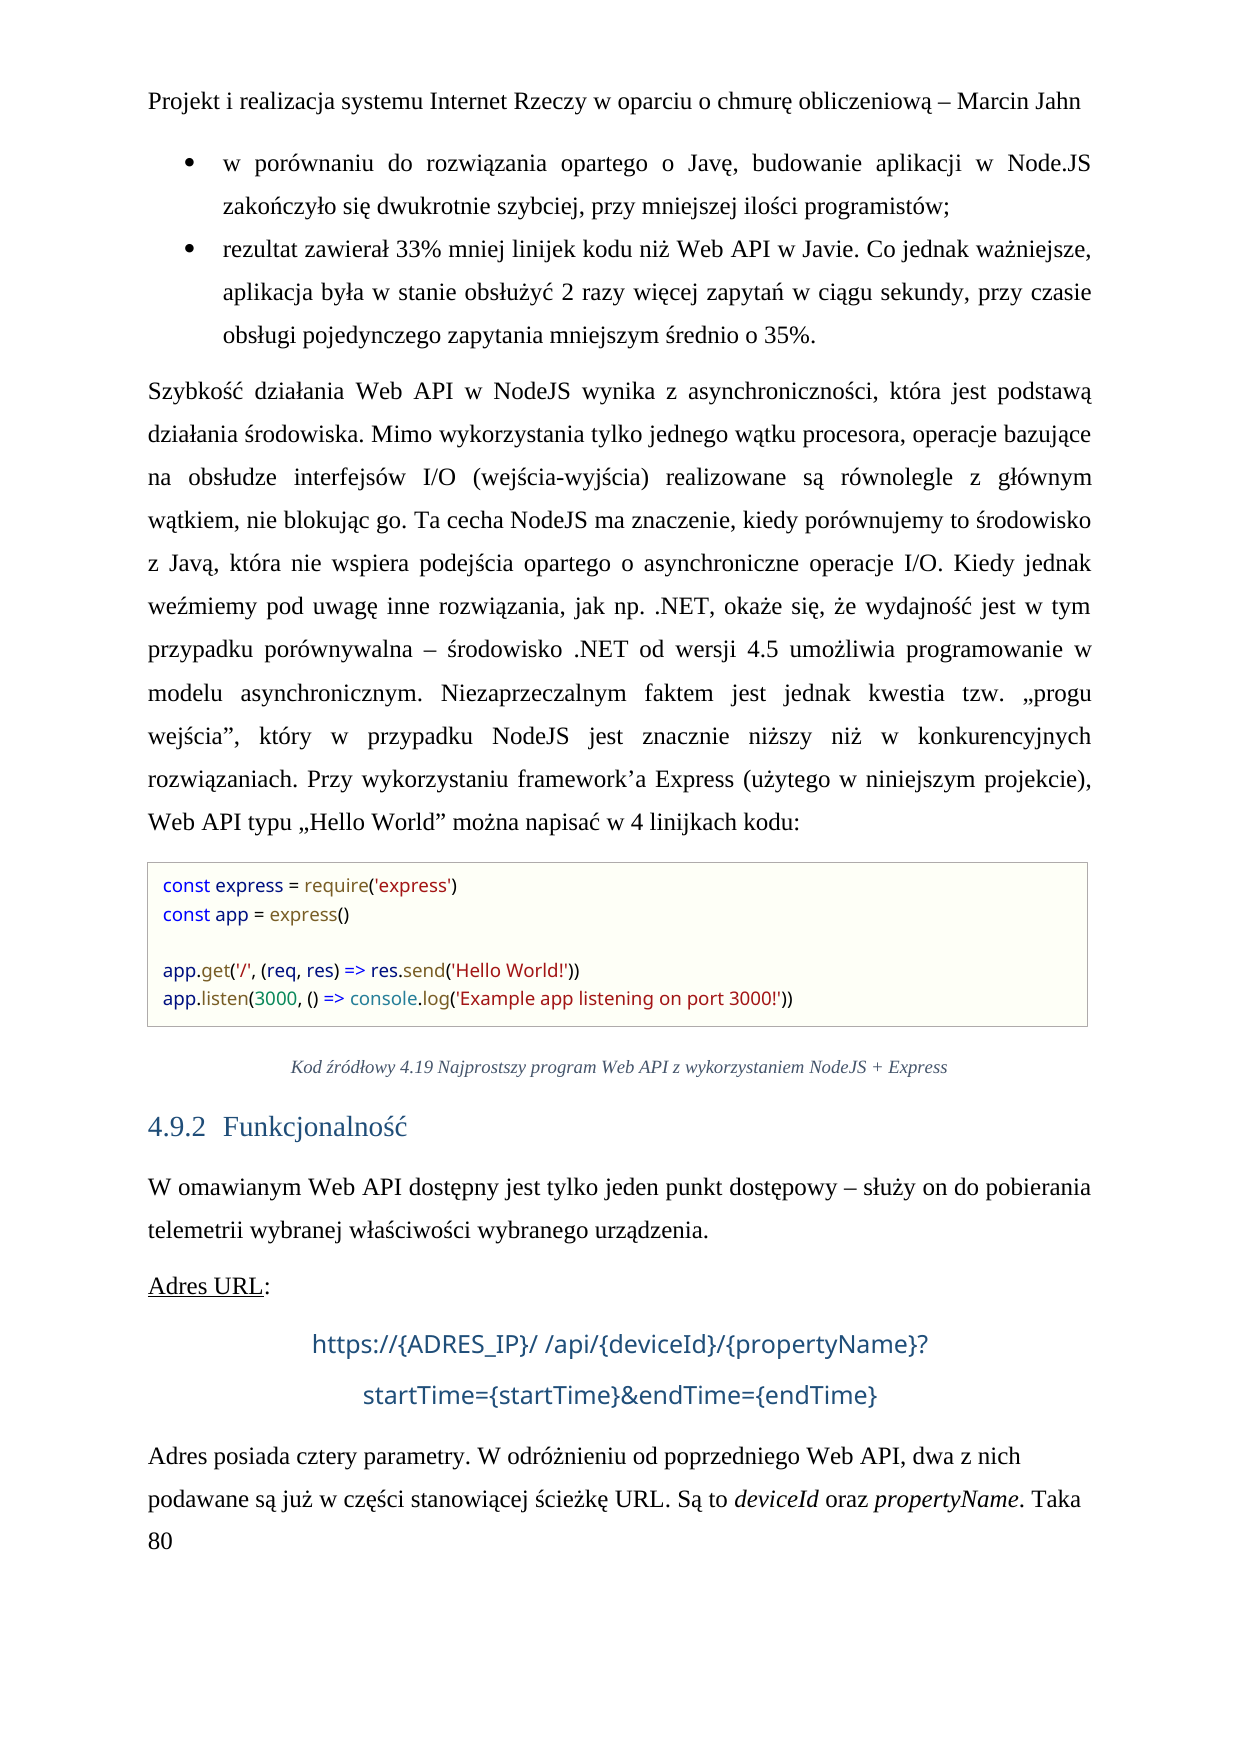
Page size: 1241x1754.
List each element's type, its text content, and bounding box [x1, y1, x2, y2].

text W omawianym Web API dostępny jest tylko jeden punkt dostępowy – służy on do pobierania telemetrii wybranej właściwości wybranego urządzenia. [148, 1172, 1093, 1244]
text Adres URL: [148, 1271, 1093, 1300]
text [148, 1441, 1093, 1513]
list rezultat zawierał 33% mniej linijek kodu niż Web API w Javie. Co jednak ważniejsze, aplikacja była w stanie obsłużyć 2 razy więcej zapytań w ciągu sekundy, przy czasie obsługi pojedynczego zapytania mniejszym średnio o 35%. [185, 234, 1093, 349]
subtitle Funkcjonalność [148, 1109, 1093, 1143]
list w porównaniu do rozwiązania opartego o Javę, budowanie aplikacji w Node.JS zakończyło się dwukrotnie szybciej, przy mniejszej ilości programistów; [185, 148, 1093, 219]
text Szybkość działania Web API w NodeJS wynika z asynchroniczności, która jest podstawą działania środowiska. Mimo wykorzystania tylko jednego wątku procesora, operacje bazujące na obsłudze interfejsów I/O (wejścia-wyjścia) realizowane są równolegle z głównym wątkiem, nie blokując go. Ta cecha NodeJS ma znaczenie, kiedy porównujemy to środowisko z Javą, która nie wspiera podejścia opartego o asynchroniczne operacje I/O. Kiedy jednak weźmiemy pod uwagę inne rozwiązania, jak np. .NET, okaże się, że wydajność jest w tym przypadku porównywalna – środowisko .NET od wersji 4.5 umożliwia programowanie w modelu asynchronicznym. Niezaprzeczalnym faktem jest jednak kwestia tzw. „progu wejścia”, który w przypadku NodeJS jest znacznie niższy niż w konkurencyjnych rozwiązaniach. Przy wykorzystaniu framework’a Express (użytego w niniejszym projekcie), Web API typu „Hello World” można napisać w 4 linijkach kodu: [148, 376, 1093, 836]
text https://{ADRES_IP}/ /api/{deviceId}/{propertyName}?startTime={startTime}&endTime={endTime} [148, 1327, 1093, 1412]
